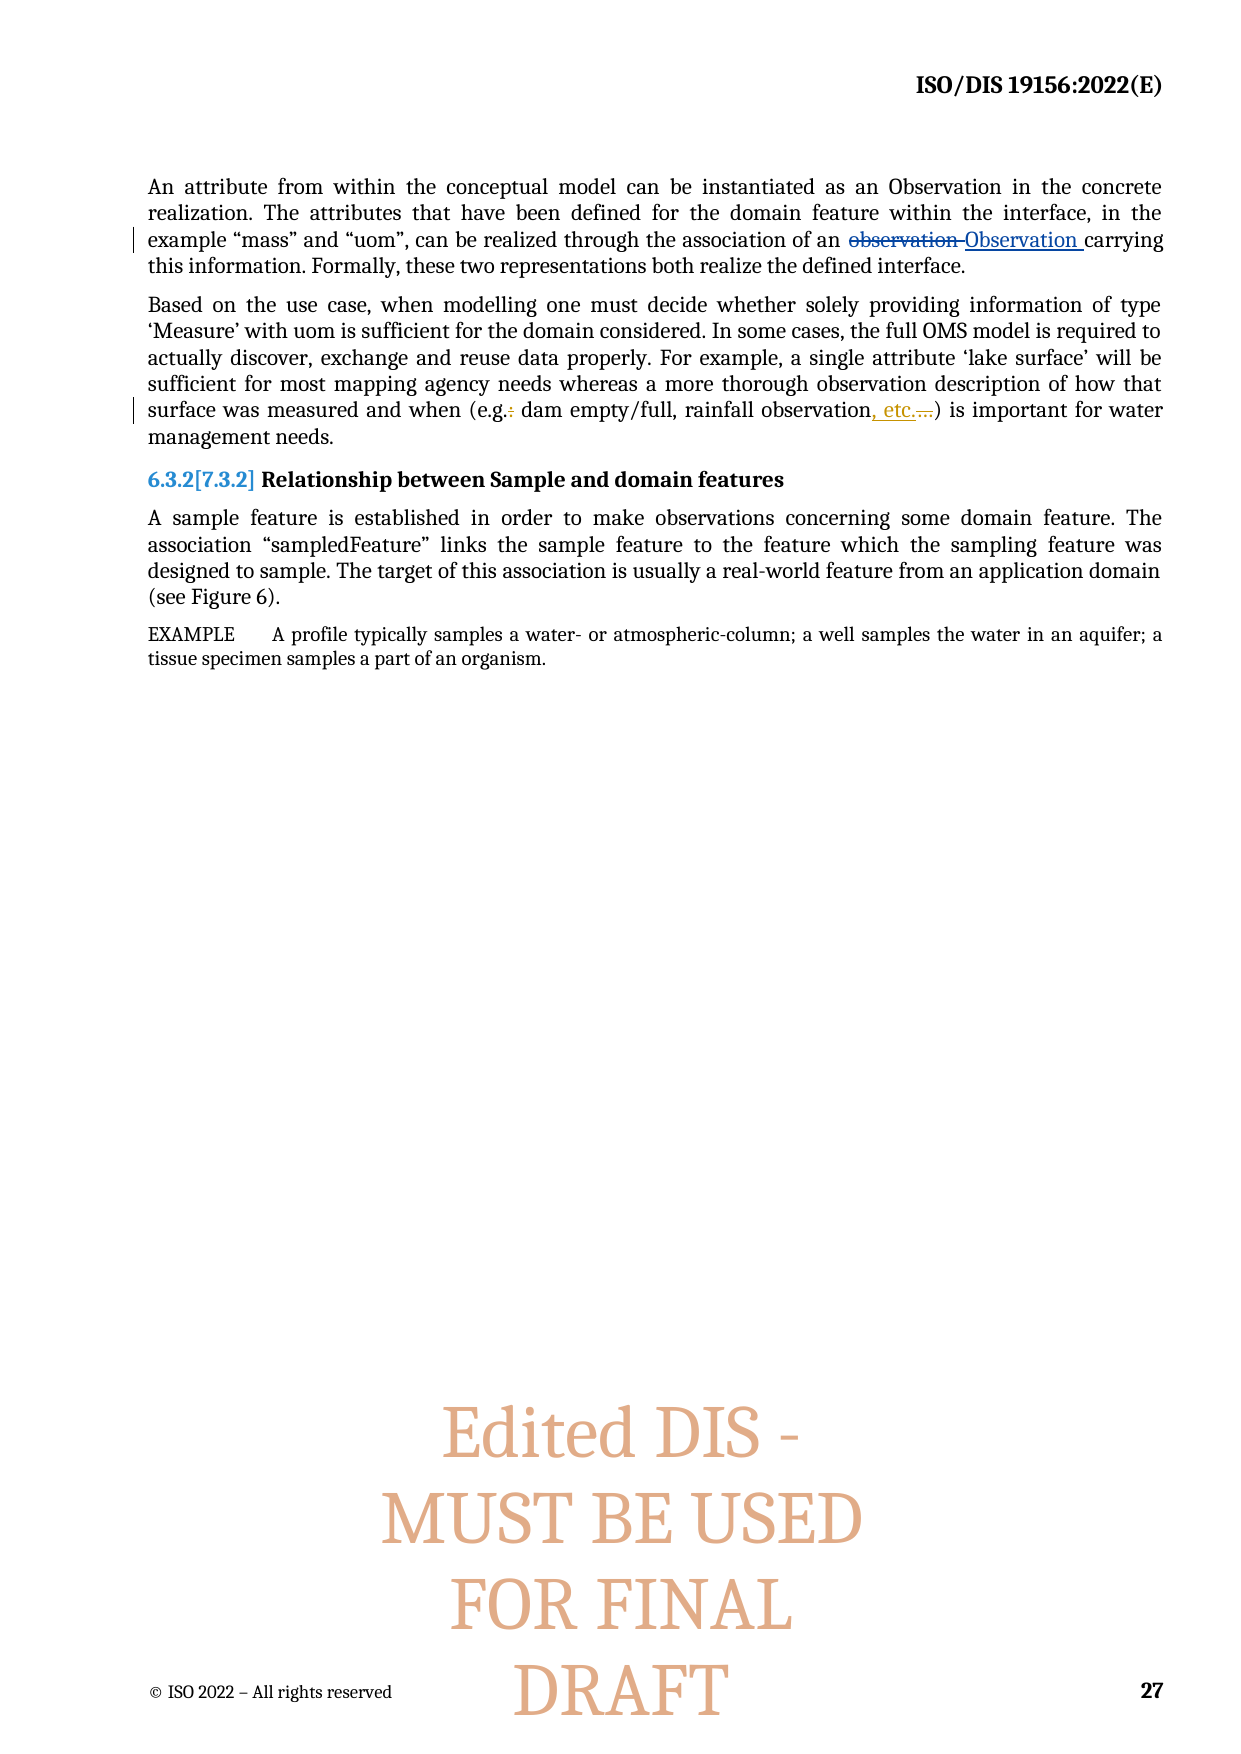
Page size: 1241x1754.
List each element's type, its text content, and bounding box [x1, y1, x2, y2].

text Based on the use case, when modelling one must decide whether solely providing information of type ‘Measure’ with uom is sufficient for the domain considered. In some cases, the full OMS model is required to actually discover, exchange and reuse data properly. For example, a single attribute ‘lake surface’ will be sufficient for most mapping agency needs whereas a more thorough observation description of how that surface was measured and when (e.g. dam empty/full, rainfall observation) is important for water management needs. [148, 292, 1163, 450]
text EXAMPLE A profile typically samples a water- or atmospheric-column; a well samples the water in an aquifer; a tissue specimen samples a part of an organism. [148, 623, 1163, 671]
text An attribute from within the conceptual model can be instantiated as an Observation in the concrete realization. The attributes that have been defined for the domain feature within the interface, in the example “mass” and “uom”, can be realized through the association of an carrying this information. Formally, these two representations both realize the defined interface. [148, 174, 1163, 279]
text A sample feature is established in order to make observations concerning some domain feature. The association “sampledFeature” links the sample feature to the feature which the sampling feature was designed to sample. The target of this association is usually a real-world feature from an application domain (see Figure 6). [148, 505, 1163, 611]
subtitle Relationship between Sample and domain features [148, 469, 1163, 493]
